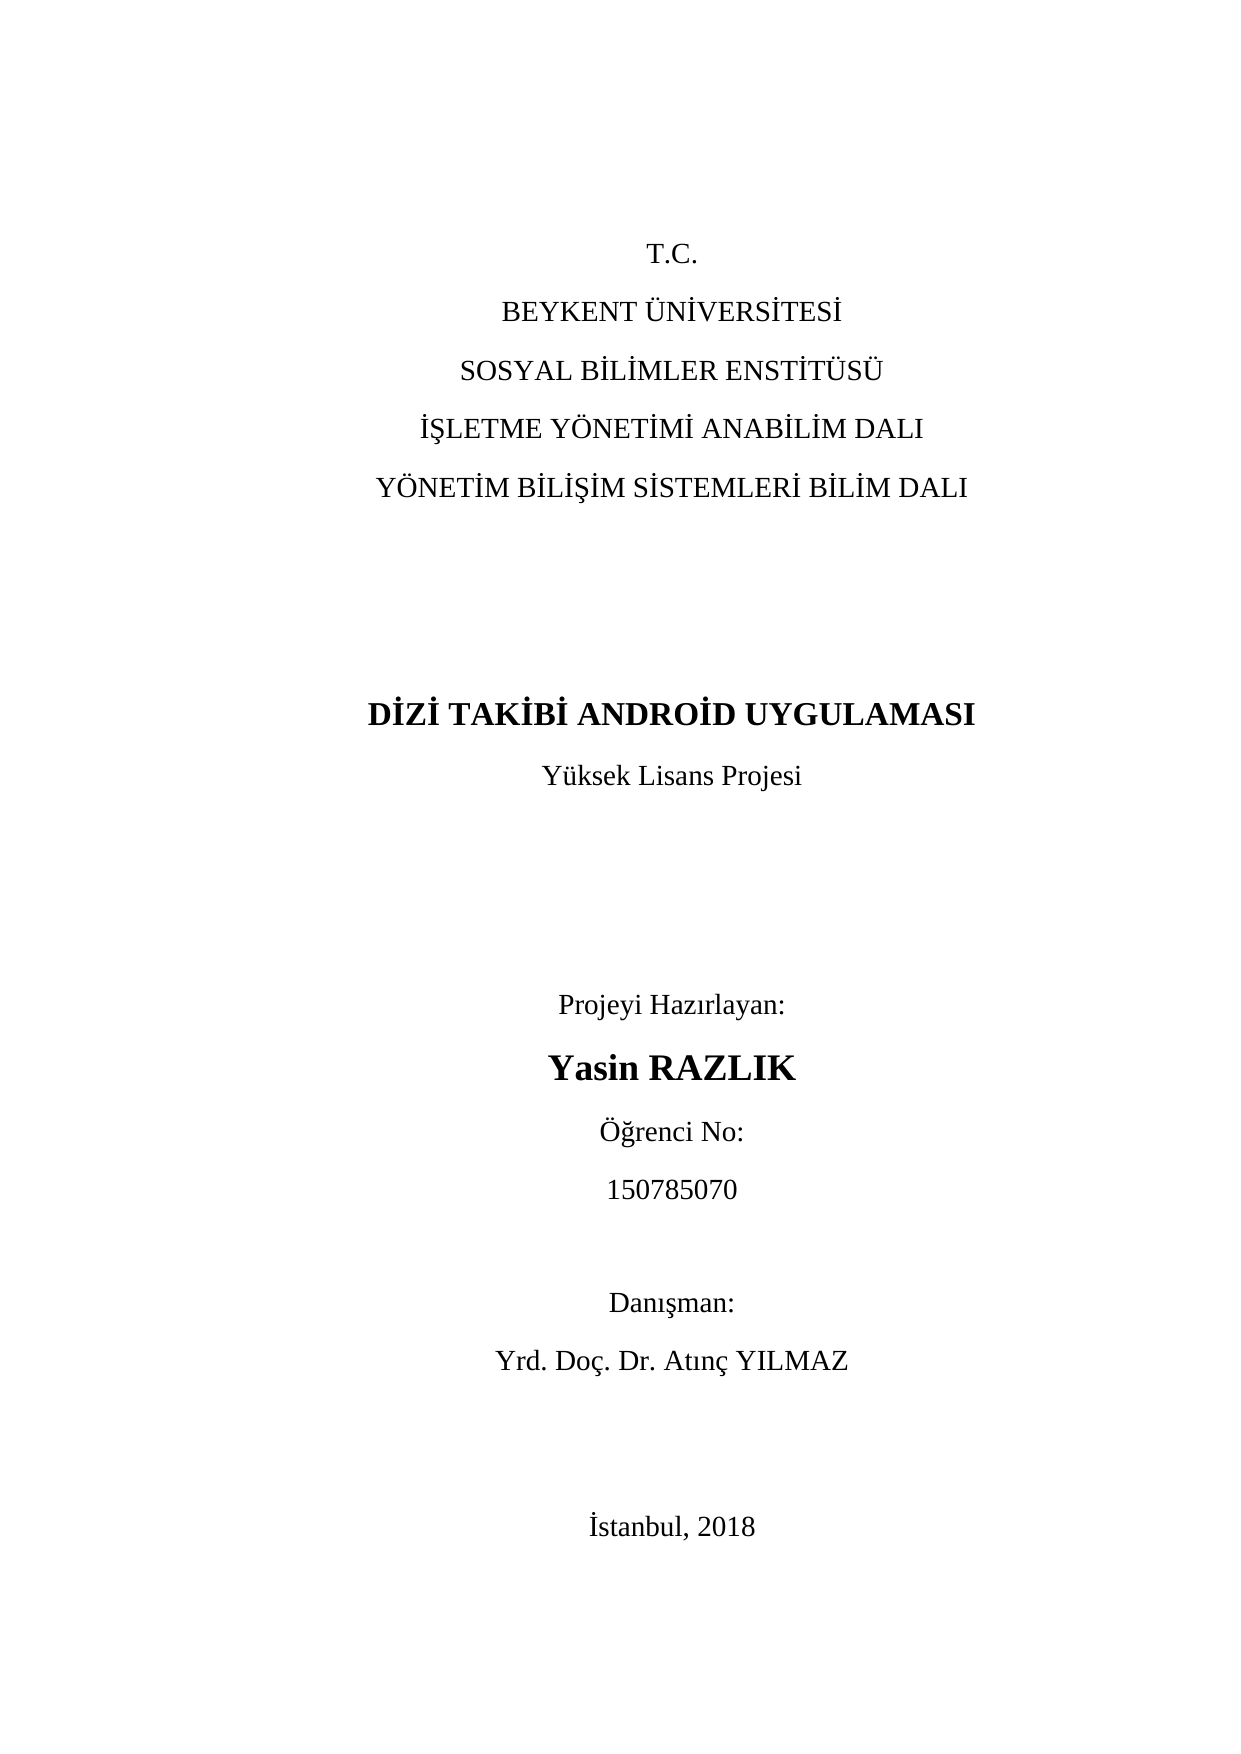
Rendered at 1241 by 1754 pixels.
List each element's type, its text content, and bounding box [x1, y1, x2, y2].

text Projeyi Hazırlayan: [207, 987, 1063, 1021]
text İstanbul, 2018 [207, 1509, 1063, 1543]
text Danışman: [207, 1285, 1063, 1318]
text YÖNETİM BİLİŞİM SİSTEMLERİ BİLİM DALI [207, 470, 1063, 503]
text Yasin RAZLIK [207, 1046, 1063, 1089]
text DİZİ TAKİBİ ANDROİD UYGULAMASI [207, 694, 1063, 733]
text BEYKENT ÜNİVERSİTESİ [207, 294, 1063, 328]
text T.C. [207, 236, 1063, 269]
text SOSYAL BİLİMLER ENSTİTÜSÜ [207, 353, 1063, 386]
text Yrd. Doç. Dr. Atınç YILMAZ [207, 1343, 1063, 1377]
text 150785070 [207, 1172, 1063, 1206]
text İŞLETME YÖNETİMİ ANABİLİM DALI [207, 411, 1063, 445]
text Öğrenci No: [207, 1114, 1063, 1147]
text Yüksek Lisans Projesi [207, 758, 1063, 791]
